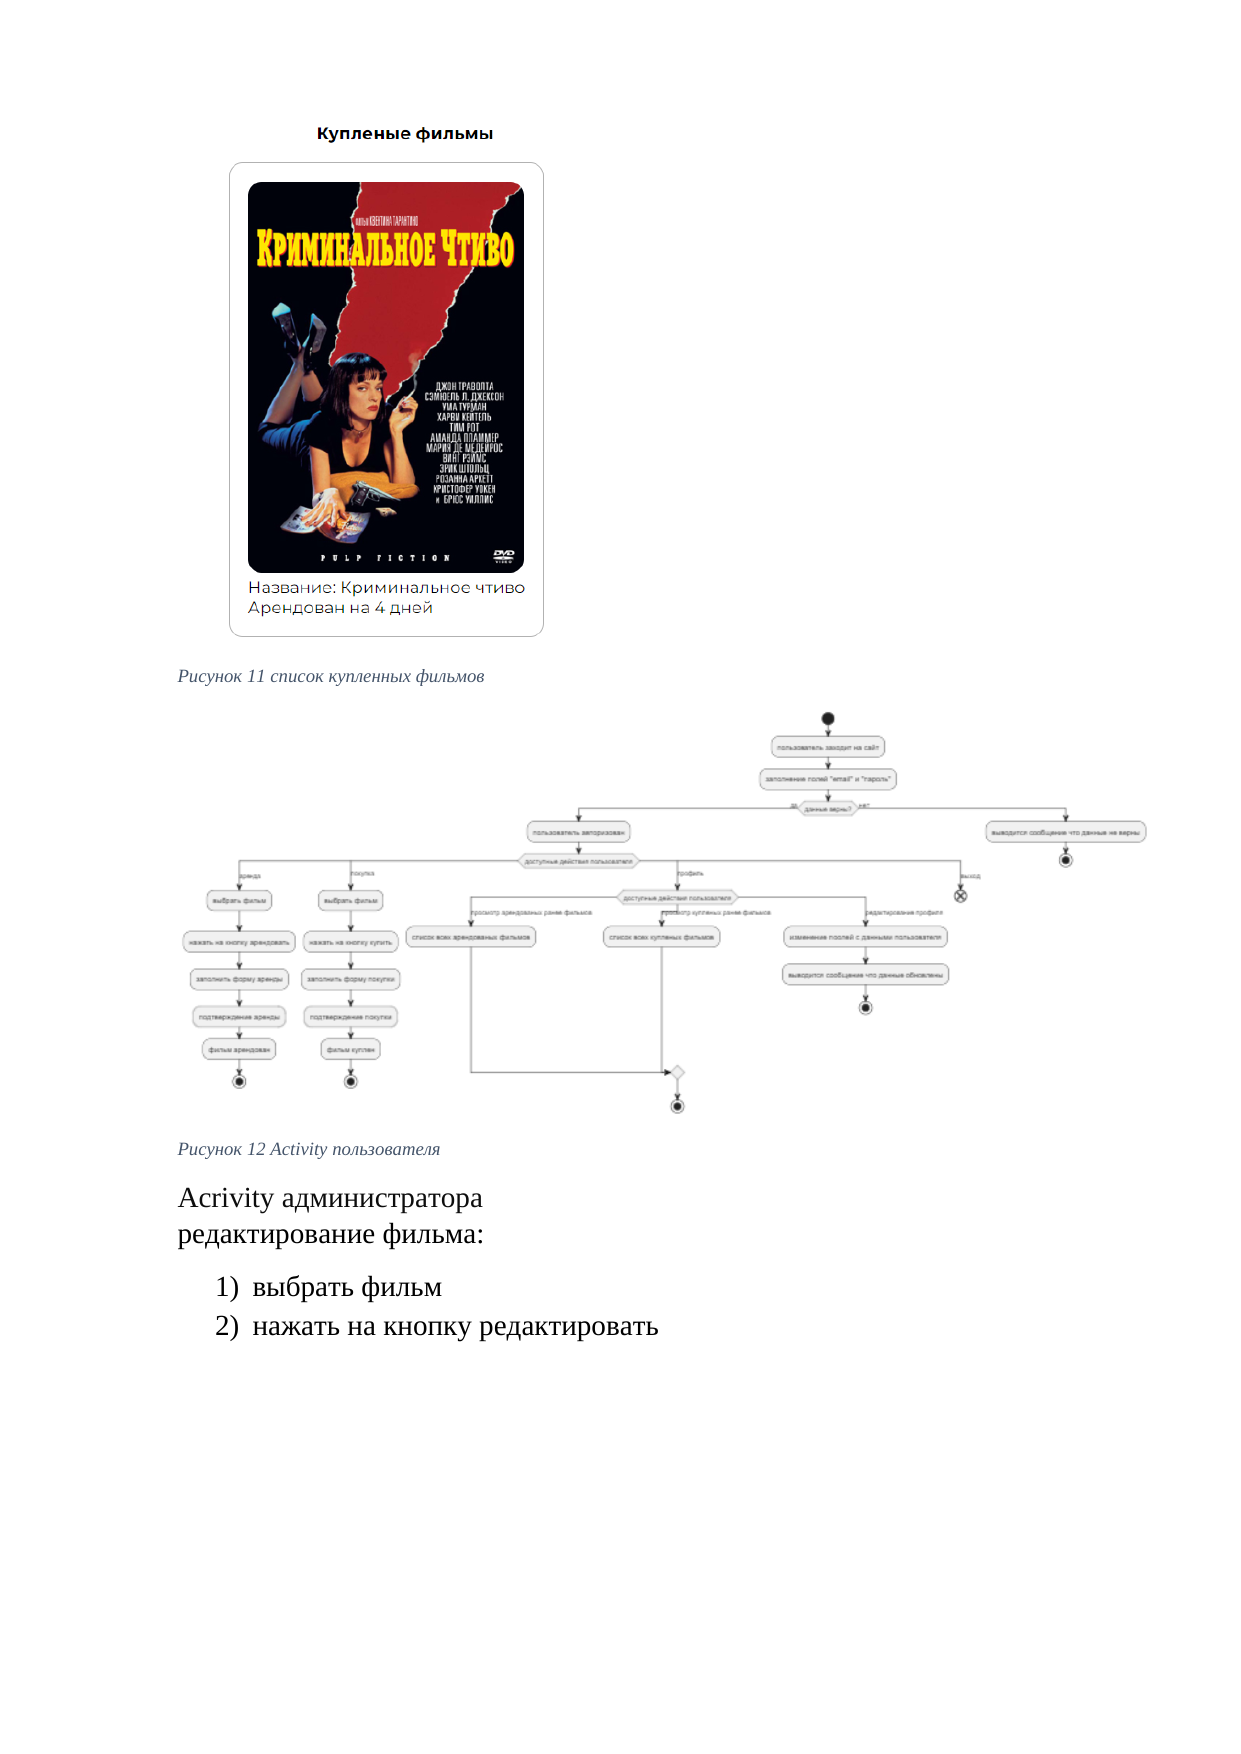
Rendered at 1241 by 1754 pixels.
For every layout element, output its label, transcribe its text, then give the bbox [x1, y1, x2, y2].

picture [214, 118, 564, 647]
picture [177, 707, 1152, 1119]
list нажать на кнопку редактировать [215, 1308, 1152, 1341]
text Рисунок 11 список купленных фильмов [177, 665, 1152, 687]
text редактирование фильма: [177, 1216, 1152, 1250]
list выбрать фильм [215, 1269, 1152, 1303]
subtitle Acrivity администратора [177, 1180, 1152, 1214]
text Рисунок 12 Activity пользователя [177, 1138, 1152, 1159]
